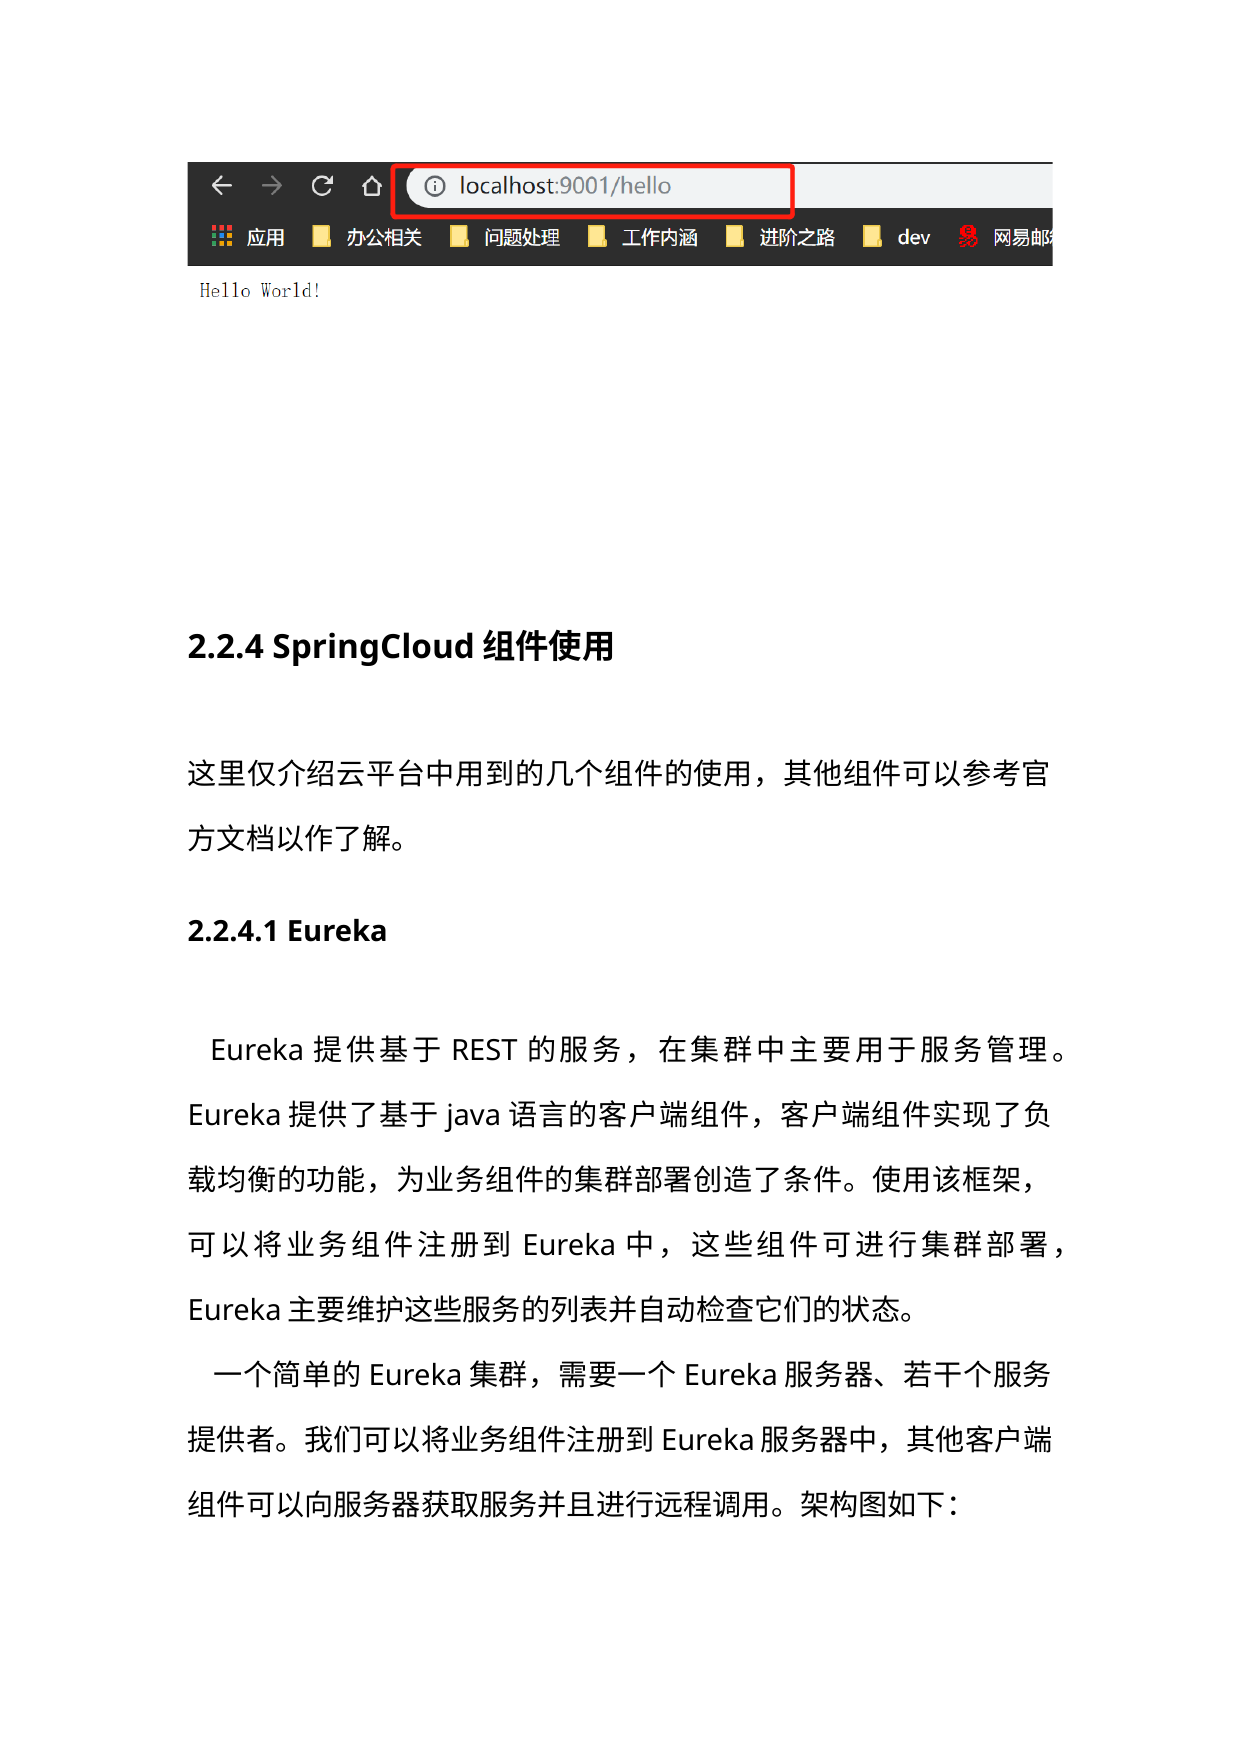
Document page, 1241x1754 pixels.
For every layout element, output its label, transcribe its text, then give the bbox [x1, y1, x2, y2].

subtitle 2.2.4 SpringCloud组件使用 [187, 612, 1053, 677]
subtitle 2.2.4.1 Eureka [187, 898, 1053, 963]
picture [187, 162, 1053, 447]
text Eureka提供基于REST的服务，在集群中主要用于服务管理。Eureka提供了基于java语言的客户端组件，客户端组件实现了负载均衡的功能，为业务组件的集群部署创造了条件。使用该框架，可以将业务组件注册到Eureka中，这些组件可进行集群部署，Eureka主要维护这些服务的列表并自动检查它们的状态。 [187, 1016, 1053, 1341]
text 一个简单的Eureka集群，需要一个Eureka服务器、若干个服务提供者。我们可以将业务组件注册到Eureka服务器中，其他客户端组件可以向服务器获取服务并且进行远程调用。架构图如下： [187, 1341, 1053, 1536]
text 这里仅介绍云平台中用到的几个组件的使用，其他组件可以参考官方文档以作了解。 [187, 739, 1053, 869]
